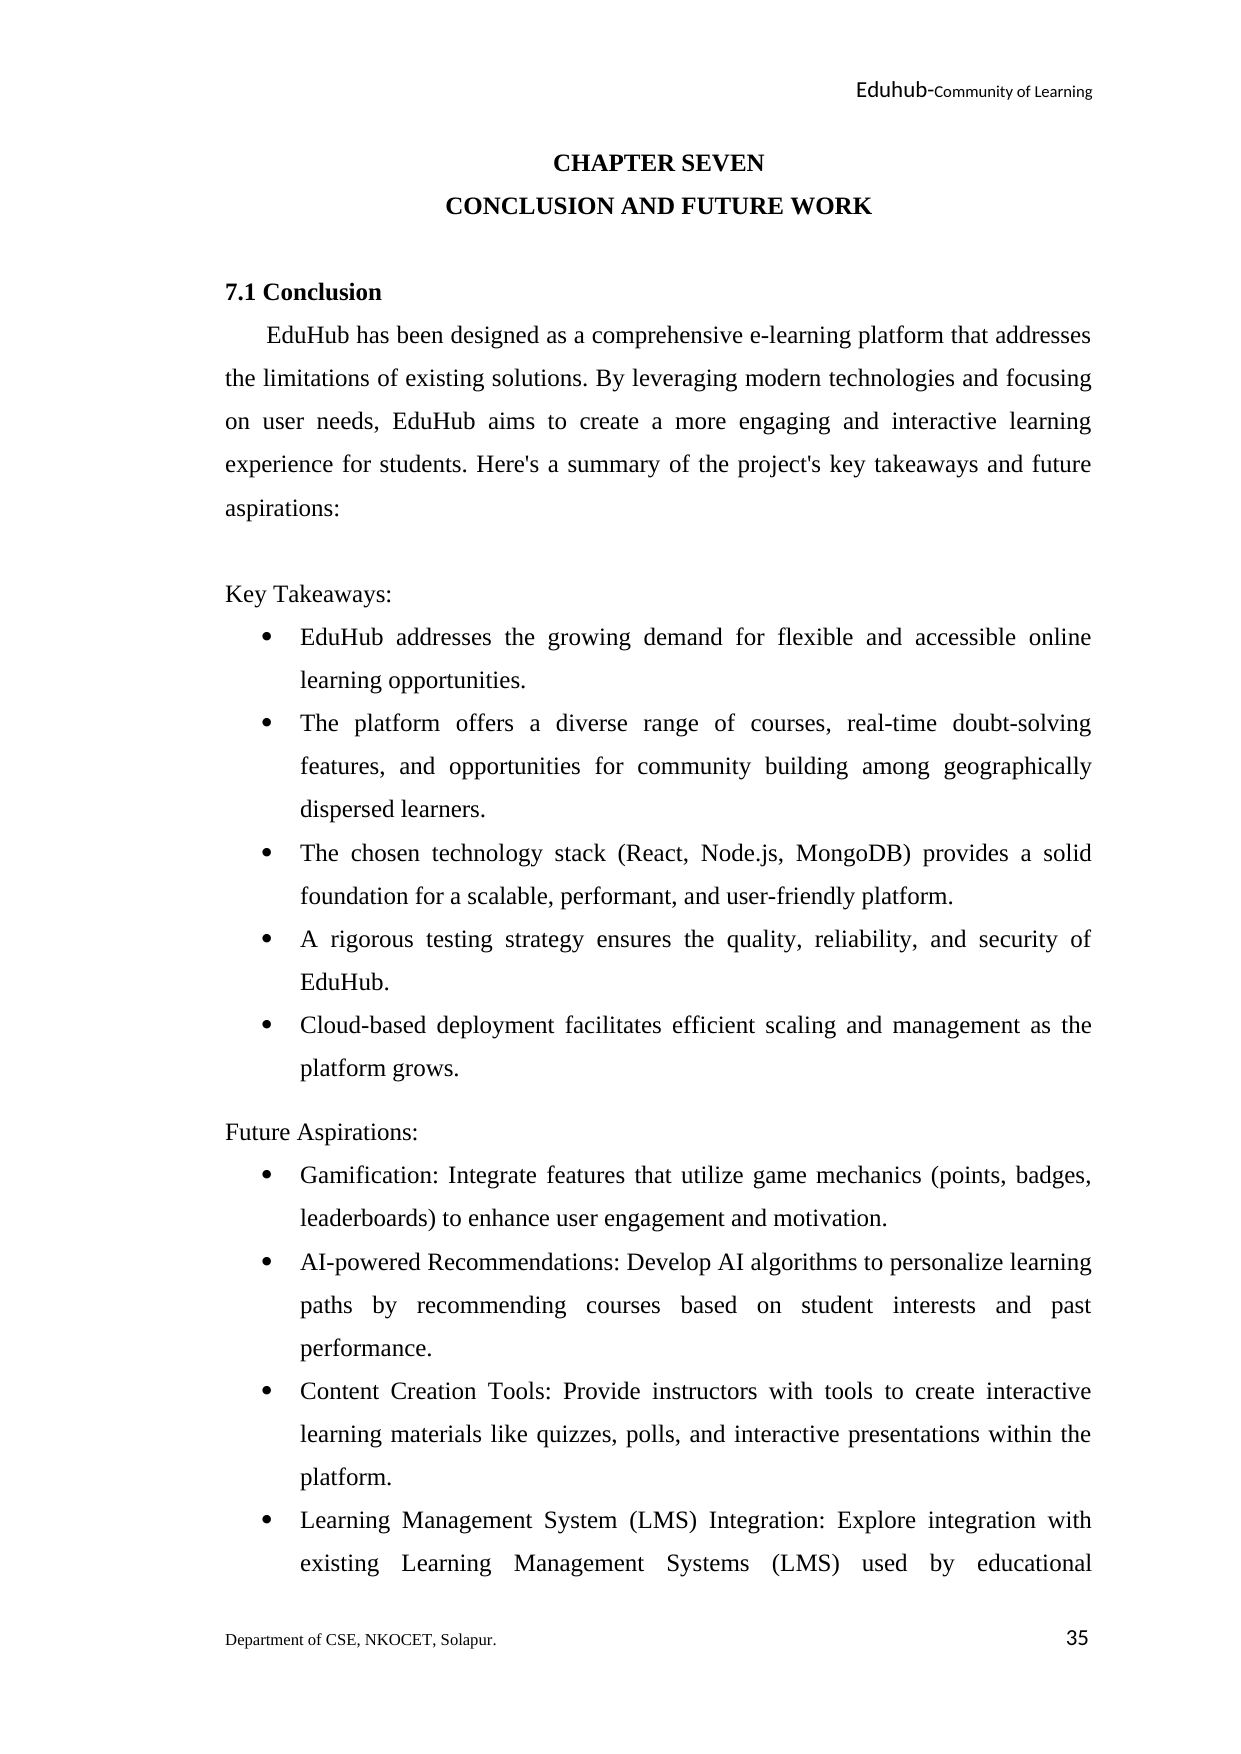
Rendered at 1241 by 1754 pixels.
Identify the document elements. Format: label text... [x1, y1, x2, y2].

list The chosen technology stack (React, Node.js, MongoDB) provides a solid foundation for a scalable, performant, and user-friendly platform. [262, 838, 1092, 909]
list Gamification: Integrate features that utilize game mechanics (points, badges, leaderboards) to enhance user engagement and motivation. [262, 1160, 1092, 1232]
text CHAPTER SEVEN CONCLUSION AND FUTURE WORK [225, 148, 1092, 219]
text EduHub has been designed as a comprehensive e-learning platform that addresses the limitations of existing solutions. By leveraging modern technologies and focusing on user needs, EduHub aims to create a more engaging and interactive learning experience for students. Here's a summary of the project's key takeaways and future aspirations: [225, 320, 1092, 521]
list Cloud-based deployment facilitates efficient scaling and management as the platform grows. [262, 1010, 1092, 1082]
list AI-powered Recommendations: Develop AI algorithms to personalize learning paths by recommending courses based on student interests and past performance. [262, 1247, 1092, 1362]
text 7.1 Conclusion [225, 277, 1092, 306]
text Future Aspirations: [225, 1117, 1092, 1146]
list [262, 1505, 1092, 1577]
text Key Takeaways: [225, 579, 1092, 608]
list A rigorous testing strategy ensures the quality, reliability, and security of EduHub. [262, 924, 1092, 996]
list EduHub addresses the growing demand for flexible and accessible online learning opportunities. [262, 622, 1092, 694]
list Content Creation Tools: Provide instructors with tools to create interactive learning materials like quizzes, polls, and interactive presentations within the platform. [262, 1376, 1092, 1491]
list The platform offers a diverse range of courses, real-time doubt-solving features, and opportunities for community building among geographically dispersed learners. [262, 708, 1092, 823]
